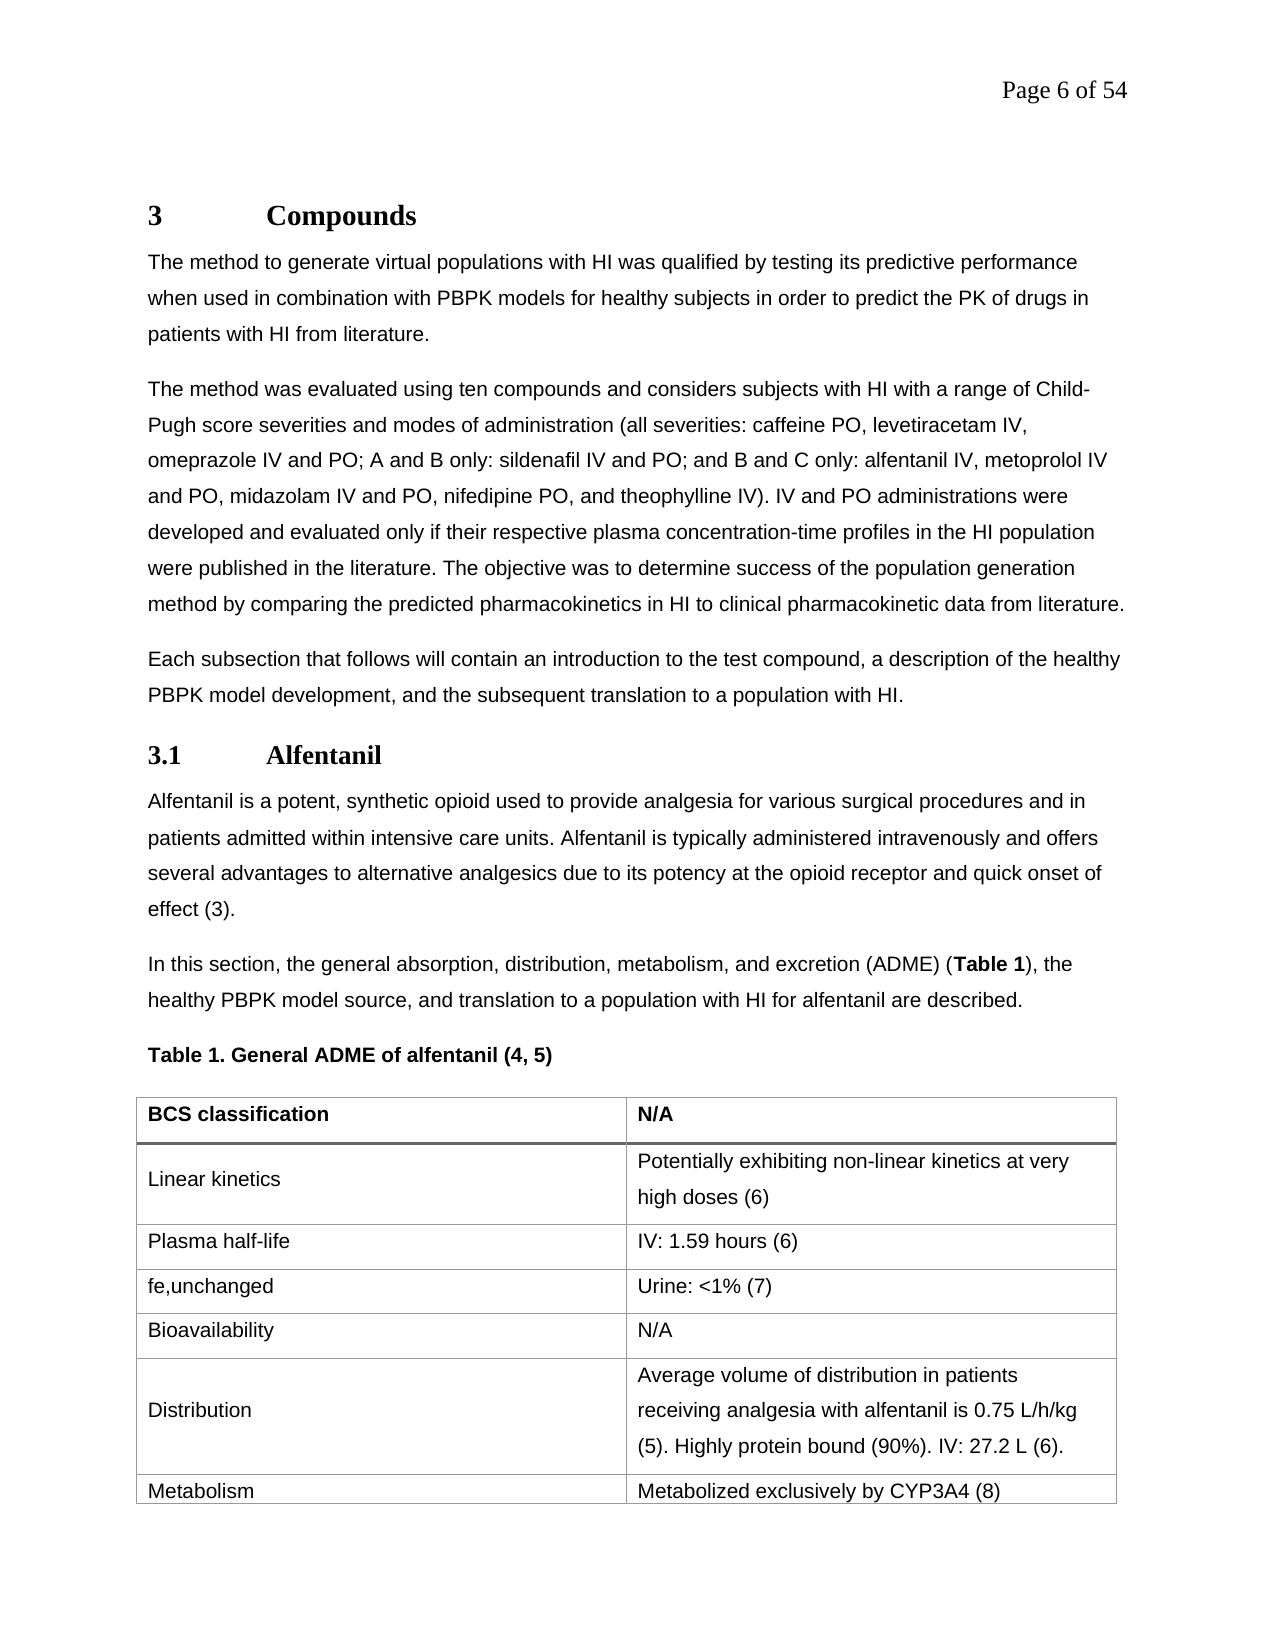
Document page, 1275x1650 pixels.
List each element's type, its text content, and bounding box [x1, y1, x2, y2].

table_cell Potentially exhibiting non-linear kinetics at very high doses (6) [627, 1145, 1116, 1224]
table_cell N/A [627, 1314, 1116, 1358]
text The method to generate virtual populations with HI was qualified by testing its predictive performance when used in combination with PBPK models for healthy subjects in order to predict the PK of drugs in patients with HI from literature. [148, 250, 1127, 346]
table_cell Urine: <1% (7) [627, 1270, 1116, 1313]
table_cell IV: 1.59 hours (6) [627, 1225, 1116, 1269]
text In this section, the general absorption, distribution, metabolism, and excretion (ADME) (Table 1), the healthy PBPK model source, and translation to a population with HI for alfentanil are described. [148, 952, 1127, 1012]
text Each subsection that follows will contain an introduction to the test compound, a description of the healthy PBPK model development, and the subsequent translation to a population with HI. [148, 647, 1127, 707]
subtitle Alfentanil [148, 739, 1127, 771]
table_header BCS classification [137, 1098, 626, 1142]
table_cell Average volume of distribution in patients receiving analgesia with alfentanil is 0.75 L/h/kg (5). Highly protein bound (90%). IV: 27.2 L (6). [627, 1359, 1116, 1474]
subtitle Compounds [148, 198, 1127, 231]
table_cell Plasma half-life [137, 1225, 626, 1269]
table_cell Distribution [137, 1359, 626, 1474]
table_header N/A [627, 1098, 1116, 1142]
text The method was evaluated using ten compounds and considers subjects with HI with a range of Child-Pugh score severities and modes of administration (all severities: caffeine PO, levetiracetam IV, omeprazole IV and PO; A and B only: sildenafil IV and PO; and B and C only: alfentanil IV, metoprolol IV and PO, midazolam IV and PO, nifedipine PO, and theophylline IV). IV and PO administrations were developed and evaluated only if their respective plasma concentration-time profiles in the HI population were published in the literature. The objective was to determine success of the population generation method by comparing the predicted pharmacokinetics in HI to clinical pharmacokinetic data from literature. [148, 376, 1127, 616]
table_cell Bioavailability [137, 1314, 626, 1358]
text Alfentanil is a potent, synthetic opioid used to provide analgesia for various surgical procedures and in patients admitted within intensive care units. Alfentanil is typically administered intravenously and offers several advantages to alternative analgesics due to its potency at the opioid receptor and quick onset of effect (3). [148, 789, 1127, 921]
table_cell fe,unchanged [137, 1270, 626, 1313]
table_cell Linear kinetics [137, 1145, 626, 1224]
table_cell Metabolism [137, 1475, 626, 1503]
text Table 1. General ADME of alfentanil (4, 5) [148, 1042, 1127, 1066]
table_cell Metabolized exclusively by CYP3A4 (8) [627, 1475, 1116, 1503]
